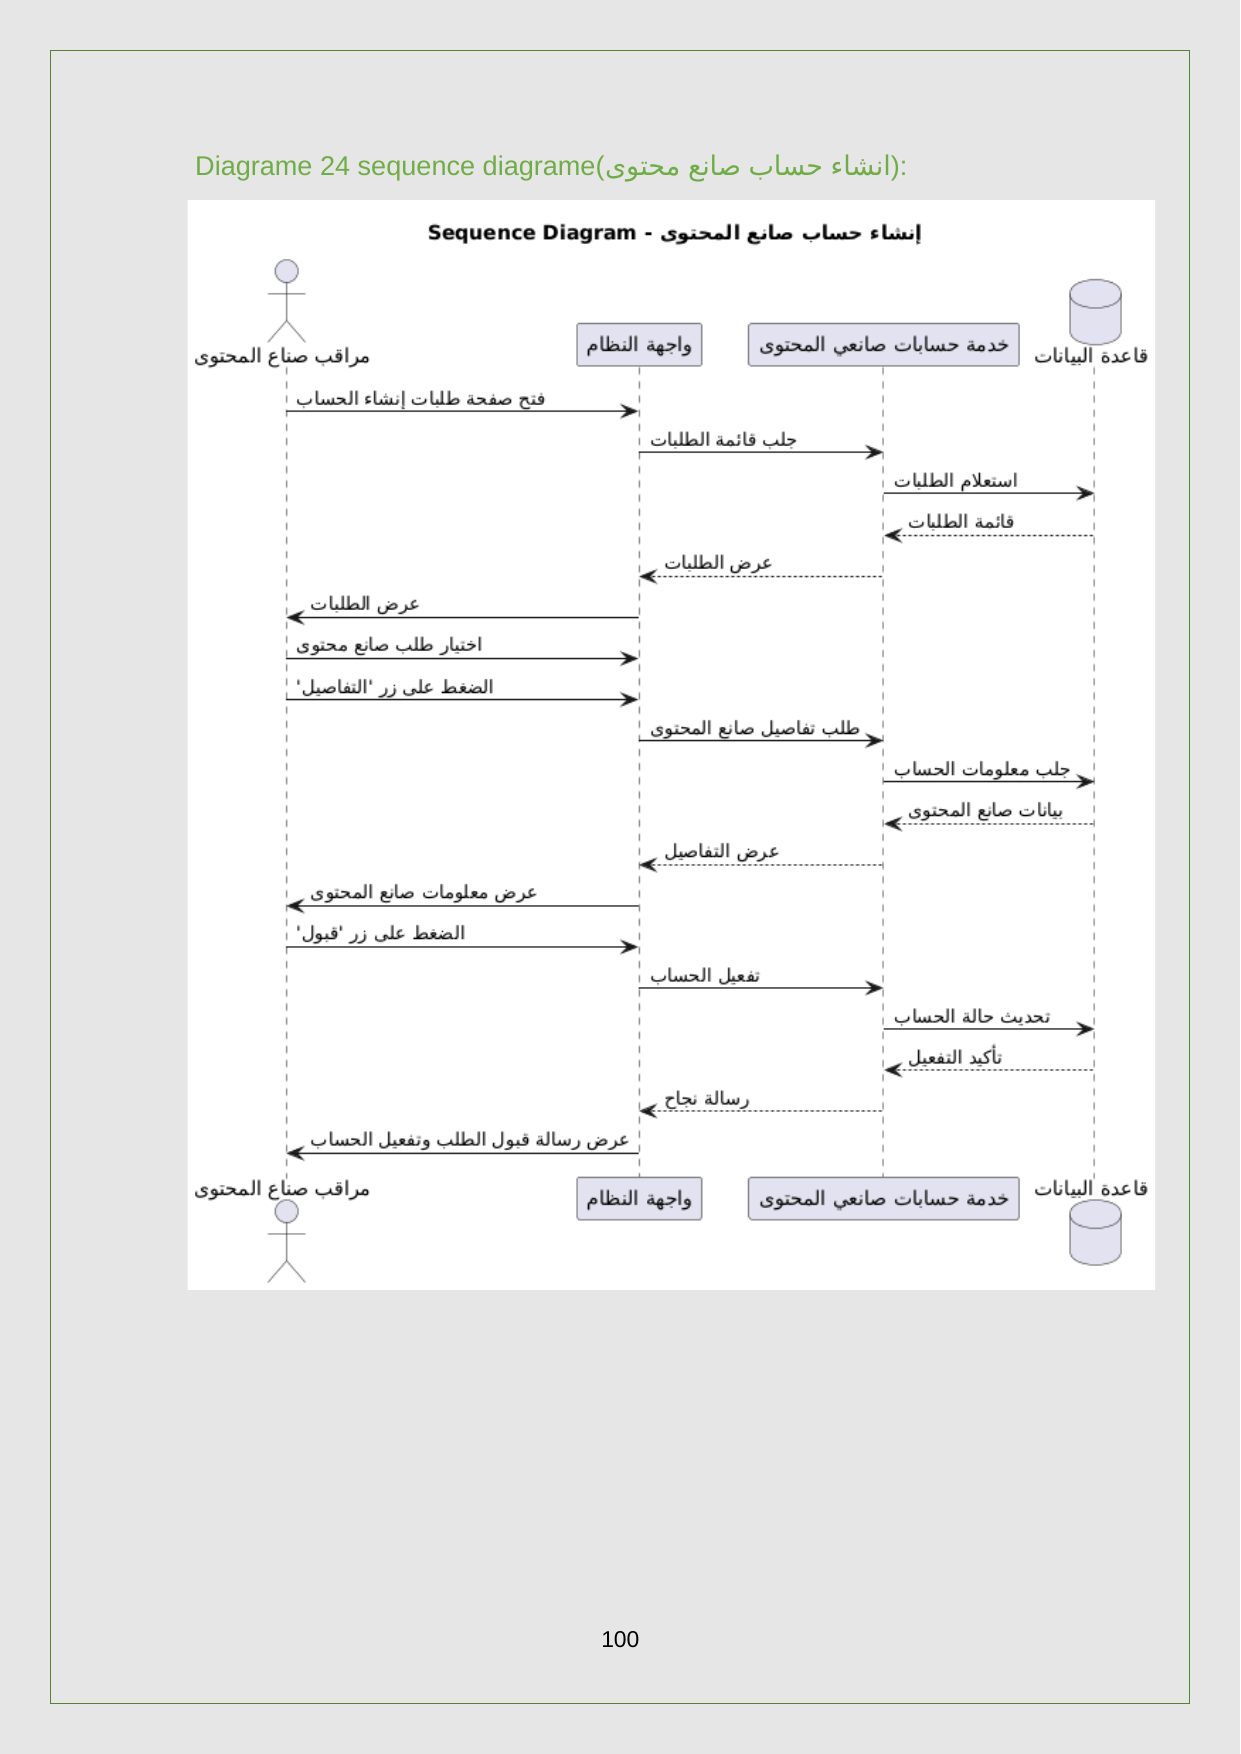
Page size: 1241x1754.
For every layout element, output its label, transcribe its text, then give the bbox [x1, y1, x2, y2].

text Diagrame 24 sequence diagrame(انشاء حساب صانع محتوى): [187, 150, 1053, 181]
picture [187, 200, 1156, 1290]
